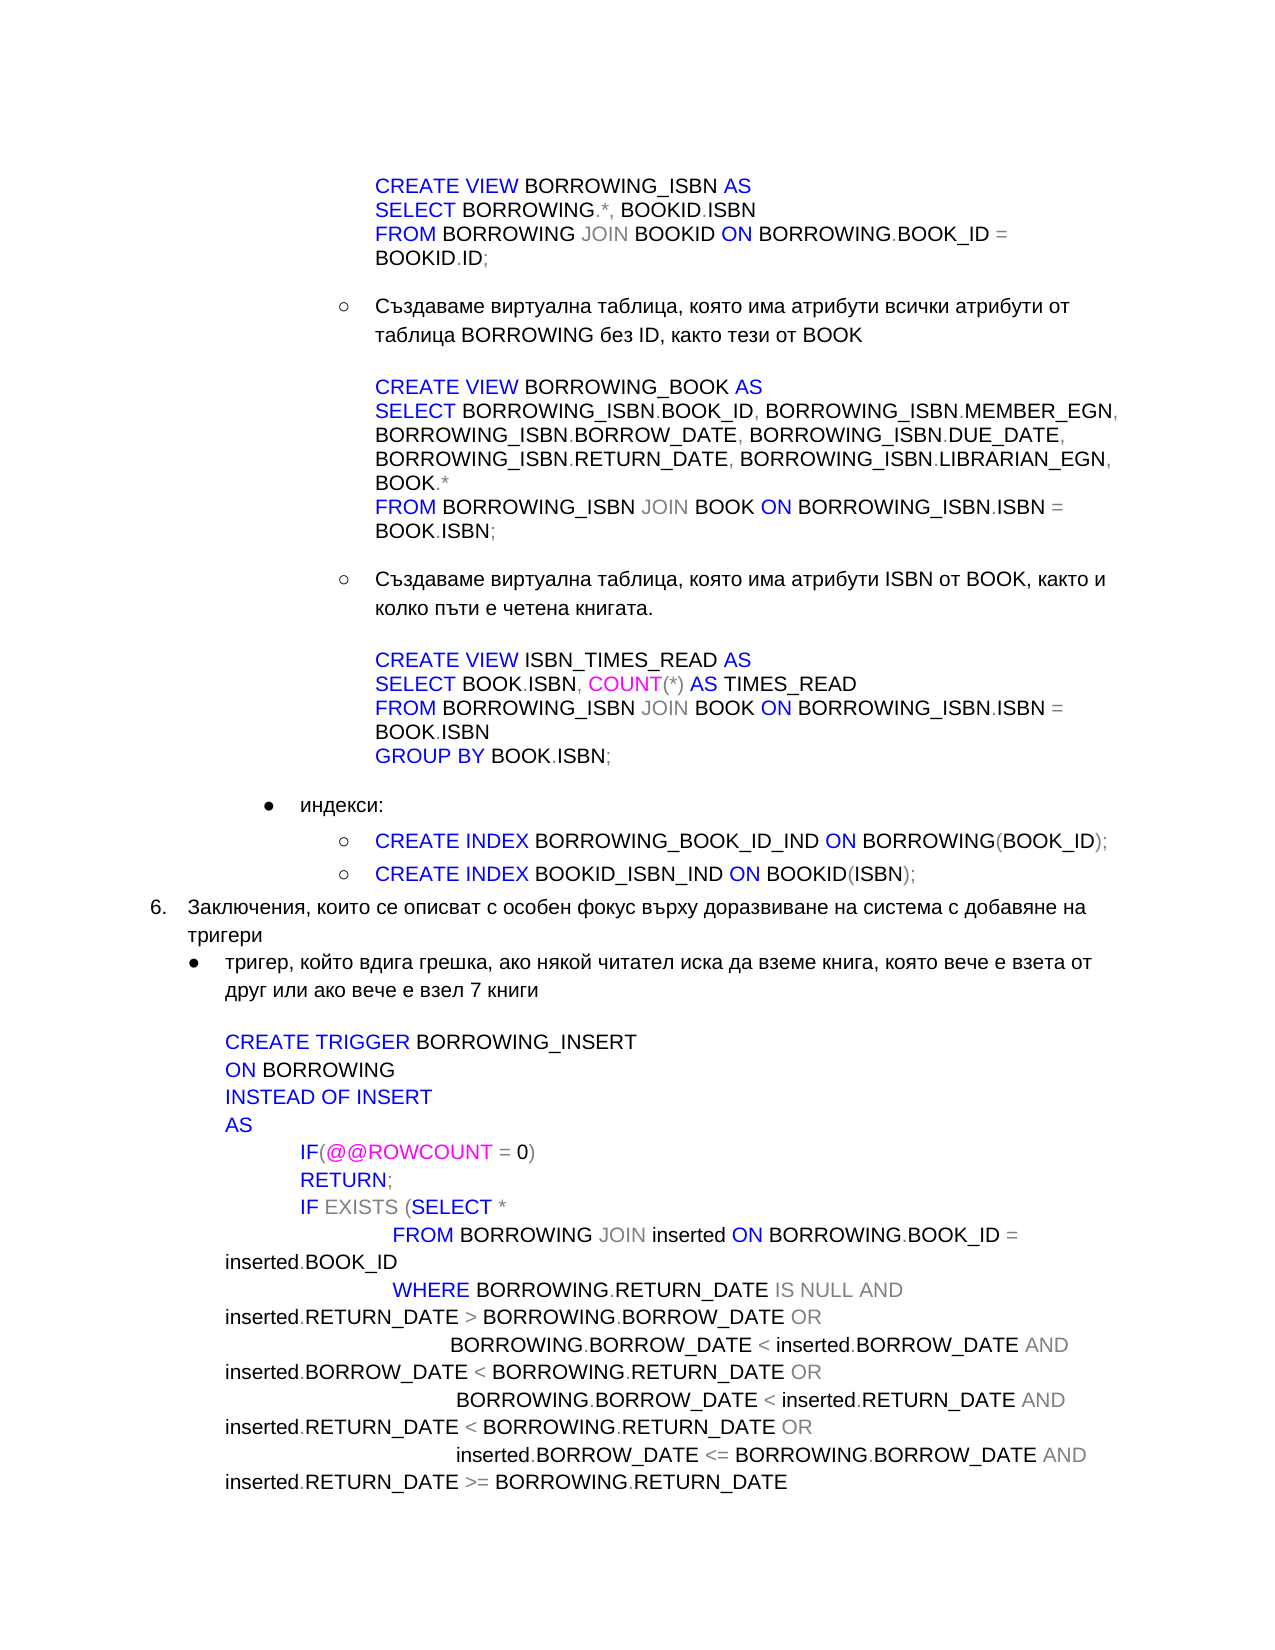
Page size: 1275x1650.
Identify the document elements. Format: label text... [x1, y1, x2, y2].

text inserted.BORROW_DATE <= BORROWING.BORROW_DATE AND inserted.RETURN_DATE >= BORROWING.RETURN_DATE [225, 1443, 1125, 1494]
text ON BORROWING [225, 1058, 1125, 1082]
list CREATE INDEX BOOKID_ISBN_IND ON BOOKID(ISBN); [337, 862, 1125, 886]
text IF(@@ROWCOUNT = 0) [225, 1140, 1125, 1164]
text WHERE BORROWING.RETURN_DATE IS NULL AND inserted.RETURN_DATE > BORROWING.BORROW_DATE OR [225, 1278, 1125, 1329]
list CREATE INDEX BORROWING_BOOK_ID_IND ON BORROWING(BOOK_ID); [337, 829, 1125, 853]
list Заключения, които се описват с особен фокус върху доразвиване на система с добавяне на тригери [150, 895, 1125, 947]
text RETURN; [225, 1168, 1125, 1192]
list Създаваме виртуална таблица, която има атрибути всички атрибути от таблица BORROWING без ID, както тези от BOOK [337, 294, 1125, 346]
text BORROWING.BORROW_DATE < inserted.BORROW_DATE AND inserted.BORROW_DATE < BORROWING.RETURN_DATE OR [225, 1333, 1125, 1384]
text FROM BORROWING JOIN BOOKID ON BORROWING.BOOK_ID = BOOKID.ID; [375, 222, 1125, 270]
text SELECT BOOK.ISBN, COUNT(*) AS TIMES_READ [375, 672, 1125, 696]
text SELECT BORROWING.*, BOOKID.ISBN [375, 198, 1125, 222]
list индекси: [262, 793, 1125, 817]
text BORROWING.BORROW_DATE < inserted.RETURN_DATE AND inserted.RETURN_DATE < BORROWING.RETURN_DATE OR [225, 1388, 1125, 1439]
list тригер, който вдига грешка, ако някой читател иска да вземе книга, която вече е взета от друг или ако вече е взел 7 книги [187, 950, 1125, 1002]
text FROM BORROWING_ISBN JOIN BOOK ON BORROWING_ISBN.ISBN = BOOK.ISBN; [375, 495, 1125, 543]
text AS [225, 1113, 1125, 1137]
list Създаваме виртуална таблица, която има атрибути ISBN от BOOK, както и колко пъти е четена книгата. [337, 567, 1125, 619]
text FROM BORROWING_ISBN JOIN BOOK ON BORROWING_ISBN.ISBN = BOOK.ISBN [375, 696, 1125, 744]
text GROUP BY BOOK.ISBN; [375, 744, 1125, 768]
text CREATE TRIGGER BORROWING_INSERT [225, 1030, 1125, 1054]
text CREATE VIEW BORROWING_BOOK AS [375, 375, 1125, 399]
text FROM BORROWING JOIN inserted ON BORROWING.BOOK_ID = inserted.BOOK_ID [225, 1223, 1125, 1274]
text IF EXISTS (SELECT * [225, 1195, 1125, 1219]
text CREATE VIEW ISBN_TIMES_READ AS [375, 648, 1125, 672]
text CREATE VIEW BORROWING_ISBN AS [375, 174, 1125, 198]
text INSTEAD OF INSERT [225, 1085, 1125, 1109]
text SELECT BORROWING_ISBN.BOOK_ID, BORROWING_ISBN.MEMBER_EGN, BORROWING_ISBN.BORROW_DATE, BORROWING_ISBN.DUE_DATE, BORROWING_ISBN.RETURN_DATE, BORROWING_ISBN.LIBRARIAN_EGN, BOOK.* [375, 399, 1125, 495]
